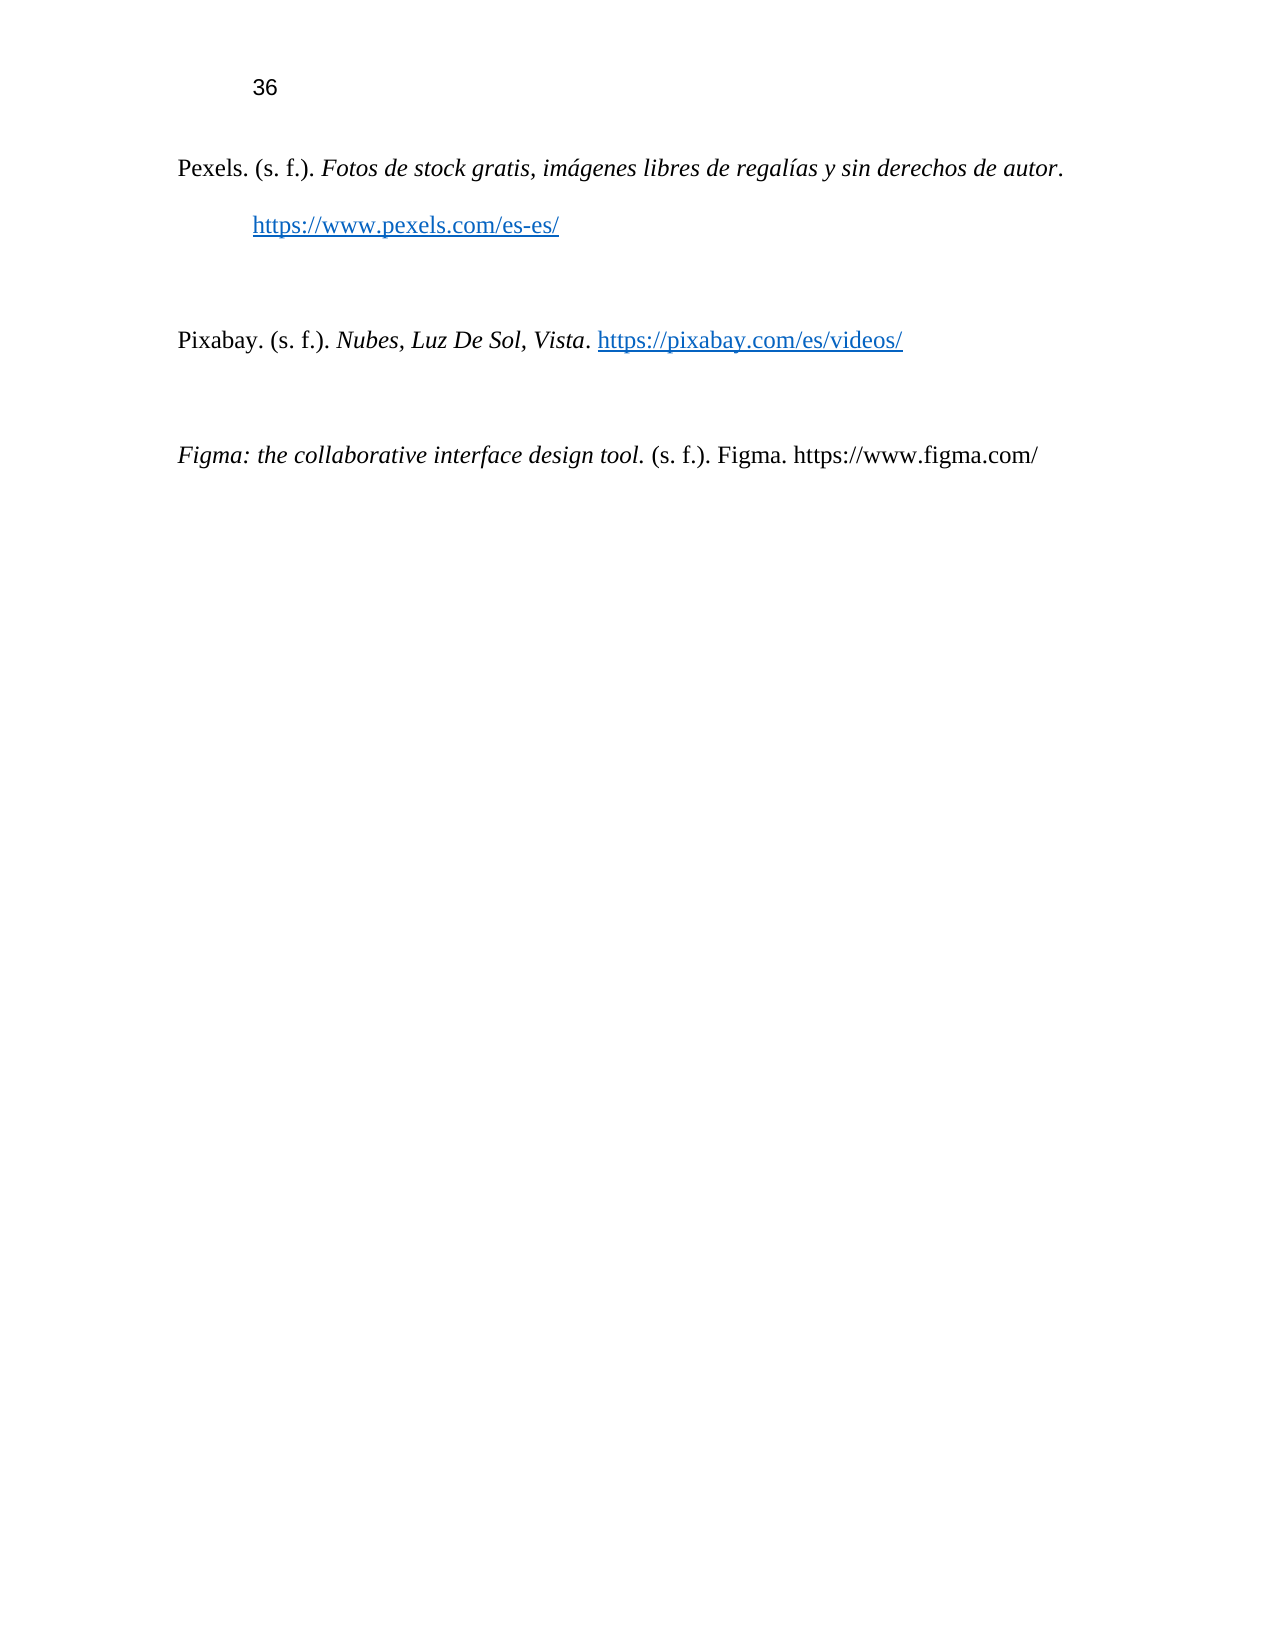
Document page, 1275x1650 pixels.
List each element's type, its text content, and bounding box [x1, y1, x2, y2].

text Pixabay. (s. f.). Nubes, Luz De Sol, Vista. https://pixabay.com/es/videos/ [177, 325, 1098, 354]
text Pexels. (s. f.). Fotos de stock gratis, imágenes libres de regalías y sin derechos de autor. https://www.pexels.com/es-es/ [177, 153, 1098, 239]
text Figma: the collaborative interface design tool. (s. f.). Figma. https://www.figma.com/ [177, 440, 1098, 469]
